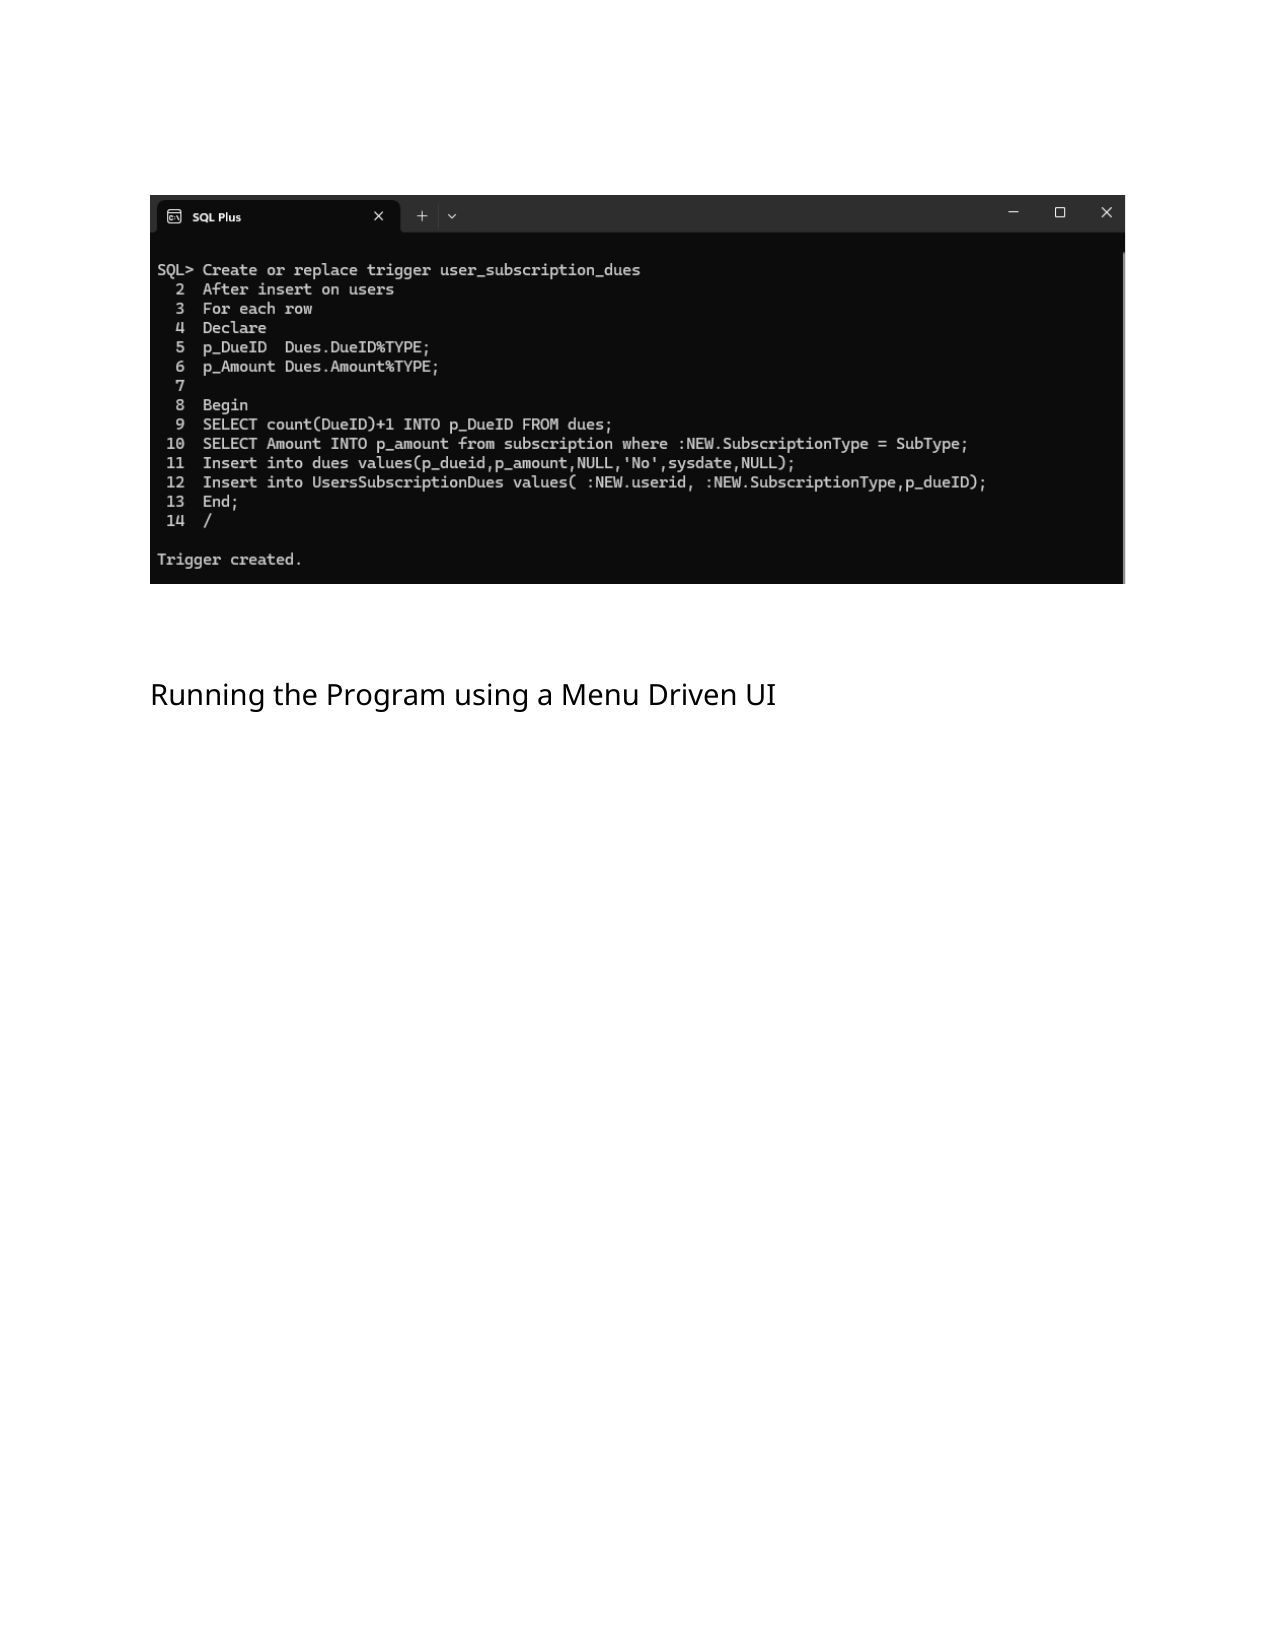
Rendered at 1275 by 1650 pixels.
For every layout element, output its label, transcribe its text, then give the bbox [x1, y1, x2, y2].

title Running the Program using a Menu Driven UI [150, 674, 1125, 714]
picture [150, 195, 1125, 584]
